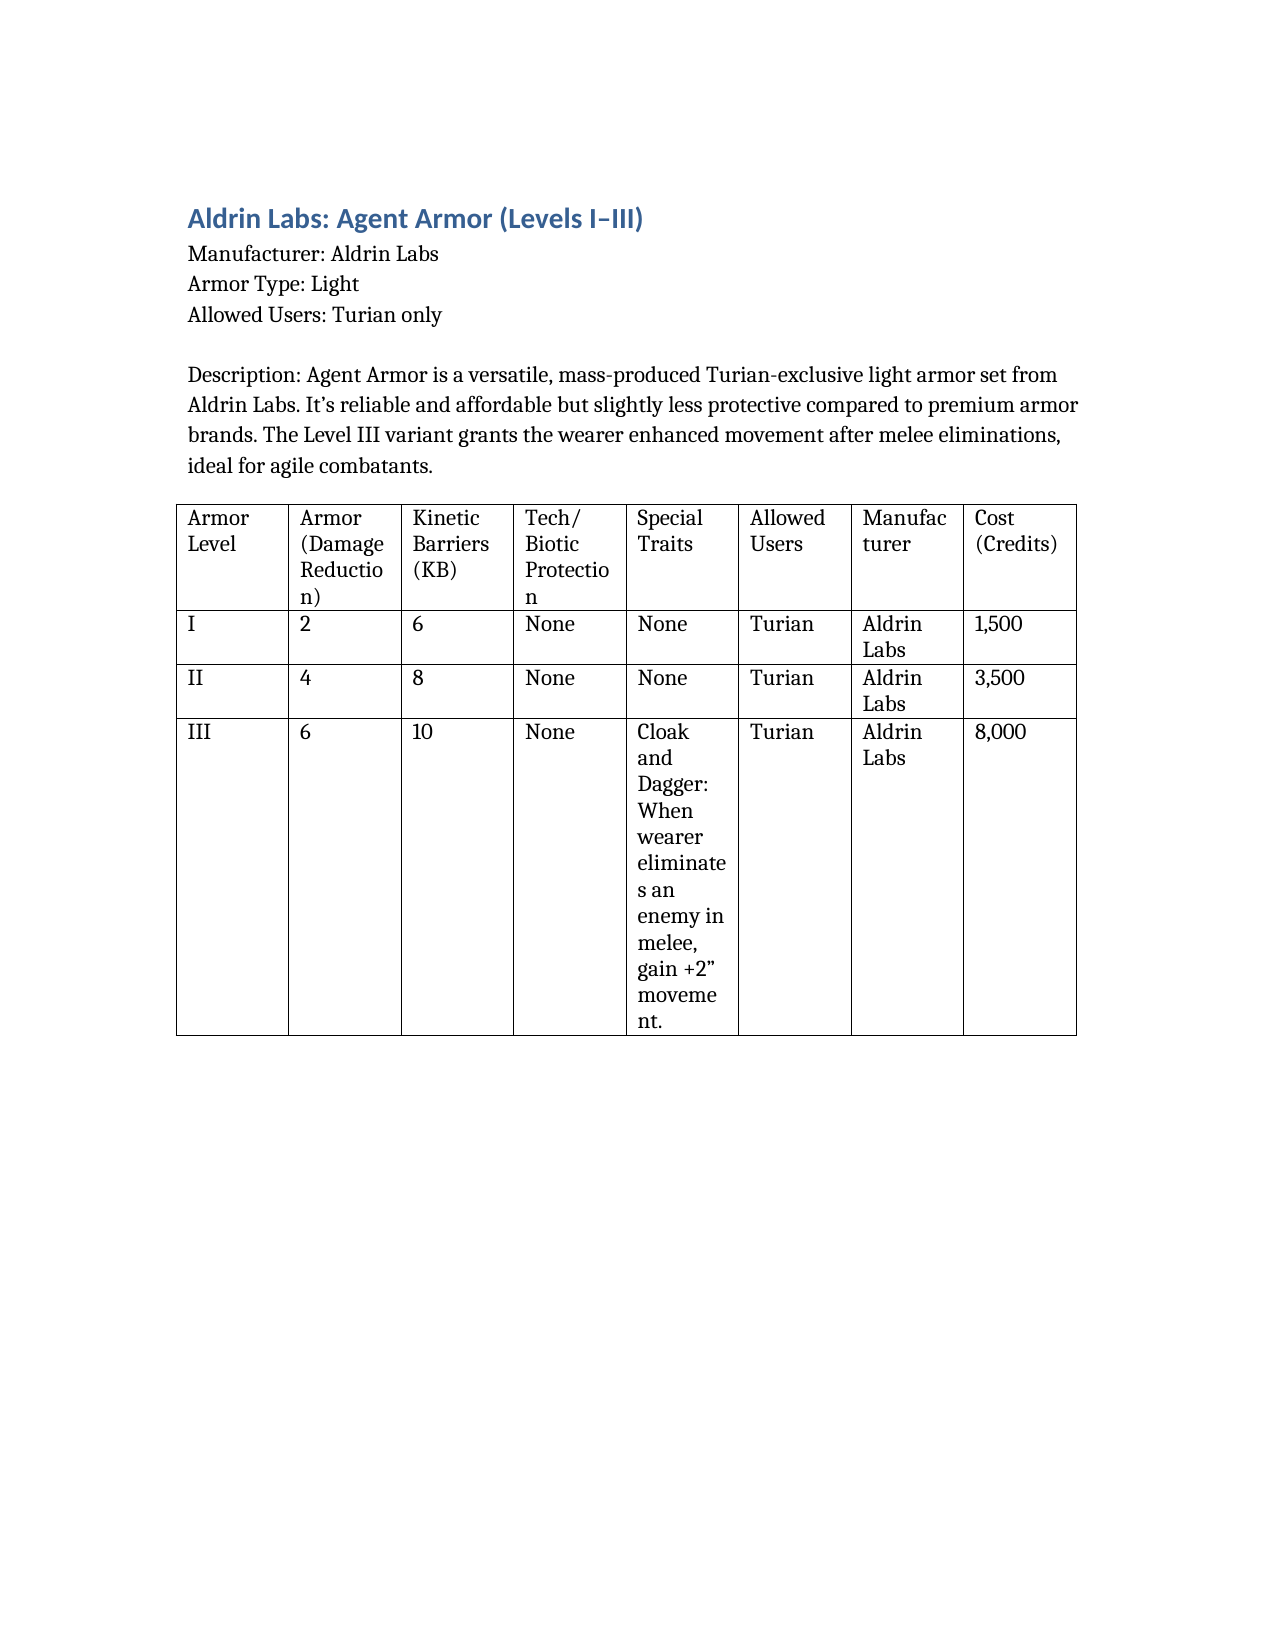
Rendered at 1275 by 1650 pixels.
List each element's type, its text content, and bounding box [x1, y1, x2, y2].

table_cell None [627, 611, 738, 664]
table_header Special Traits [627, 505, 738, 610]
table_header Armor Level [177, 505, 288, 610]
table_cell 4 [289, 665, 401, 717]
subtitle Aldrin Labs: Agent Armor (Levels I–III) [187, 200, 1087, 236]
table_cell Turian [739, 665, 851, 717]
table_cell 6 [402, 611, 513, 664]
table_cell II [177, 665, 288, 717]
table_cell Turian [739, 611, 851, 664]
table_cell None [514, 719, 626, 1035]
table_cell I [177, 611, 288, 664]
table_header Allowed Users [739, 505, 851, 610]
table_cell 8 [402, 665, 513, 717]
table_cell III [177, 719, 288, 1035]
table_cell 8,000 [964, 719, 1076, 1035]
table_header Manufacturer [852, 505, 963, 610]
table_cell None [627, 665, 738, 717]
table_cell Cloak and Dagger: When wearer eliminates an enemy in melee, gain +2” movement. [627, 719, 738, 1035]
table_header Tech/Biotic Protection [514, 505, 626, 610]
table_header Cost (Credits) [964, 505, 1076, 610]
table_cell Aldrin Labs [852, 665, 963, 717]
table_header Kinetic Barriers (KB) [402, 505, 513, 610]
table_cell Aldrin Labs [852, 719, 963, 1035]
table_cell 6 [289, 719, 401, 1035]
table_cell None [514, 665, 626, 717]
table_cell Aldrin Labs [852, 611, 963, 664]
text Manufacturer: Aldrin Labs Armor Type: Light Allowed Users: Turian only Description: Agent Armor is a versatile, mass-produced Turian-exclusive light armor set from Aldrin Labs. It’s reliable and affordable but slightly less protective compared to premium armor brands. The Level III variant grants the wearer enhanced movement after melee eliminations, ideal for agile combatants. [187, 241, 1087, 479]
table_cell 3,500 [964, 665, 1076, 717]
table_cell Turian [739, 719, 851, 1035]
table_cell 2 [289, 611, 401, 664]
table_cell None [514, 611, 626, 664]
table_cell 1,500 [964, 611, 1076, 664]
table_header Armor (Damage Reduction) [289, 505, 401, 610]
table_cell 10 [402, 719, 513, 1035]
